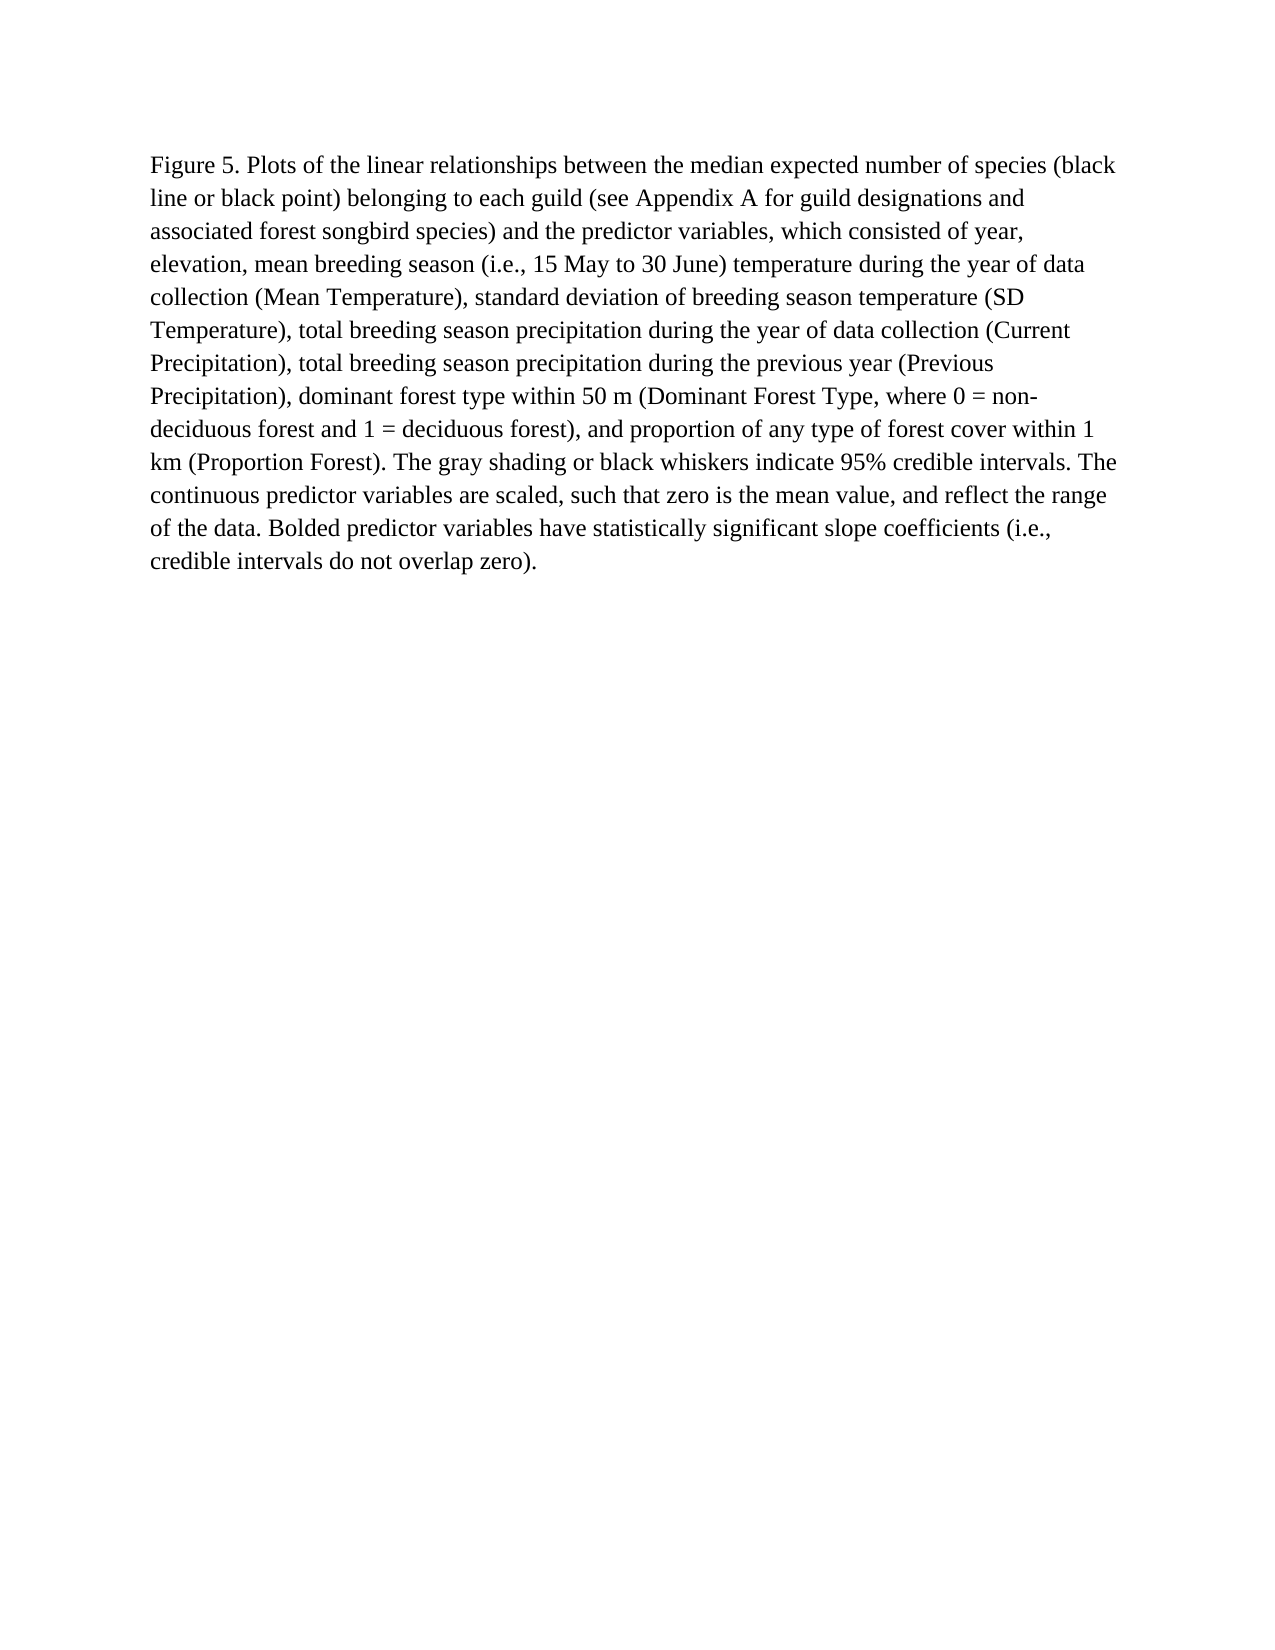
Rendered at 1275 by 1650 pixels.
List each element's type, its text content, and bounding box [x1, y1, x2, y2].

text Figure 5. Plots of the linear relationships between the median expected number of species (black line or black point) belonging to each guild (see Appendix A for guild designations and associated forest songbird species) and the predictor variables, which consisted of year, elevation, mean breeding season (i.e., 15 May to 30 June) temperature during the year of data collection (Mean Temperature), standard deviation of breeding season temperature (SD Temperature), total breeding season precipitation during the year of data collection (Current Precipitation), total breeding season precipitation during the previous year (Previous Precipitation), dominant forest type within 50 m (Dominant Forest Type, where 0 = non-deciduous forest and 1 = deciduous forest), and proportion of any type of forest cover within 1 km (Proportion Forest). The gray shading or black whiskers indicate 95% credible intervals. The continuous predictor variables are scaled, such that zero is the mean value, and reflect the range of the data. Bolded predictor variables have statistically significant slope coefficients (i.e., credible intervals do not overlap zero). [150, 150, 1125, 575]
